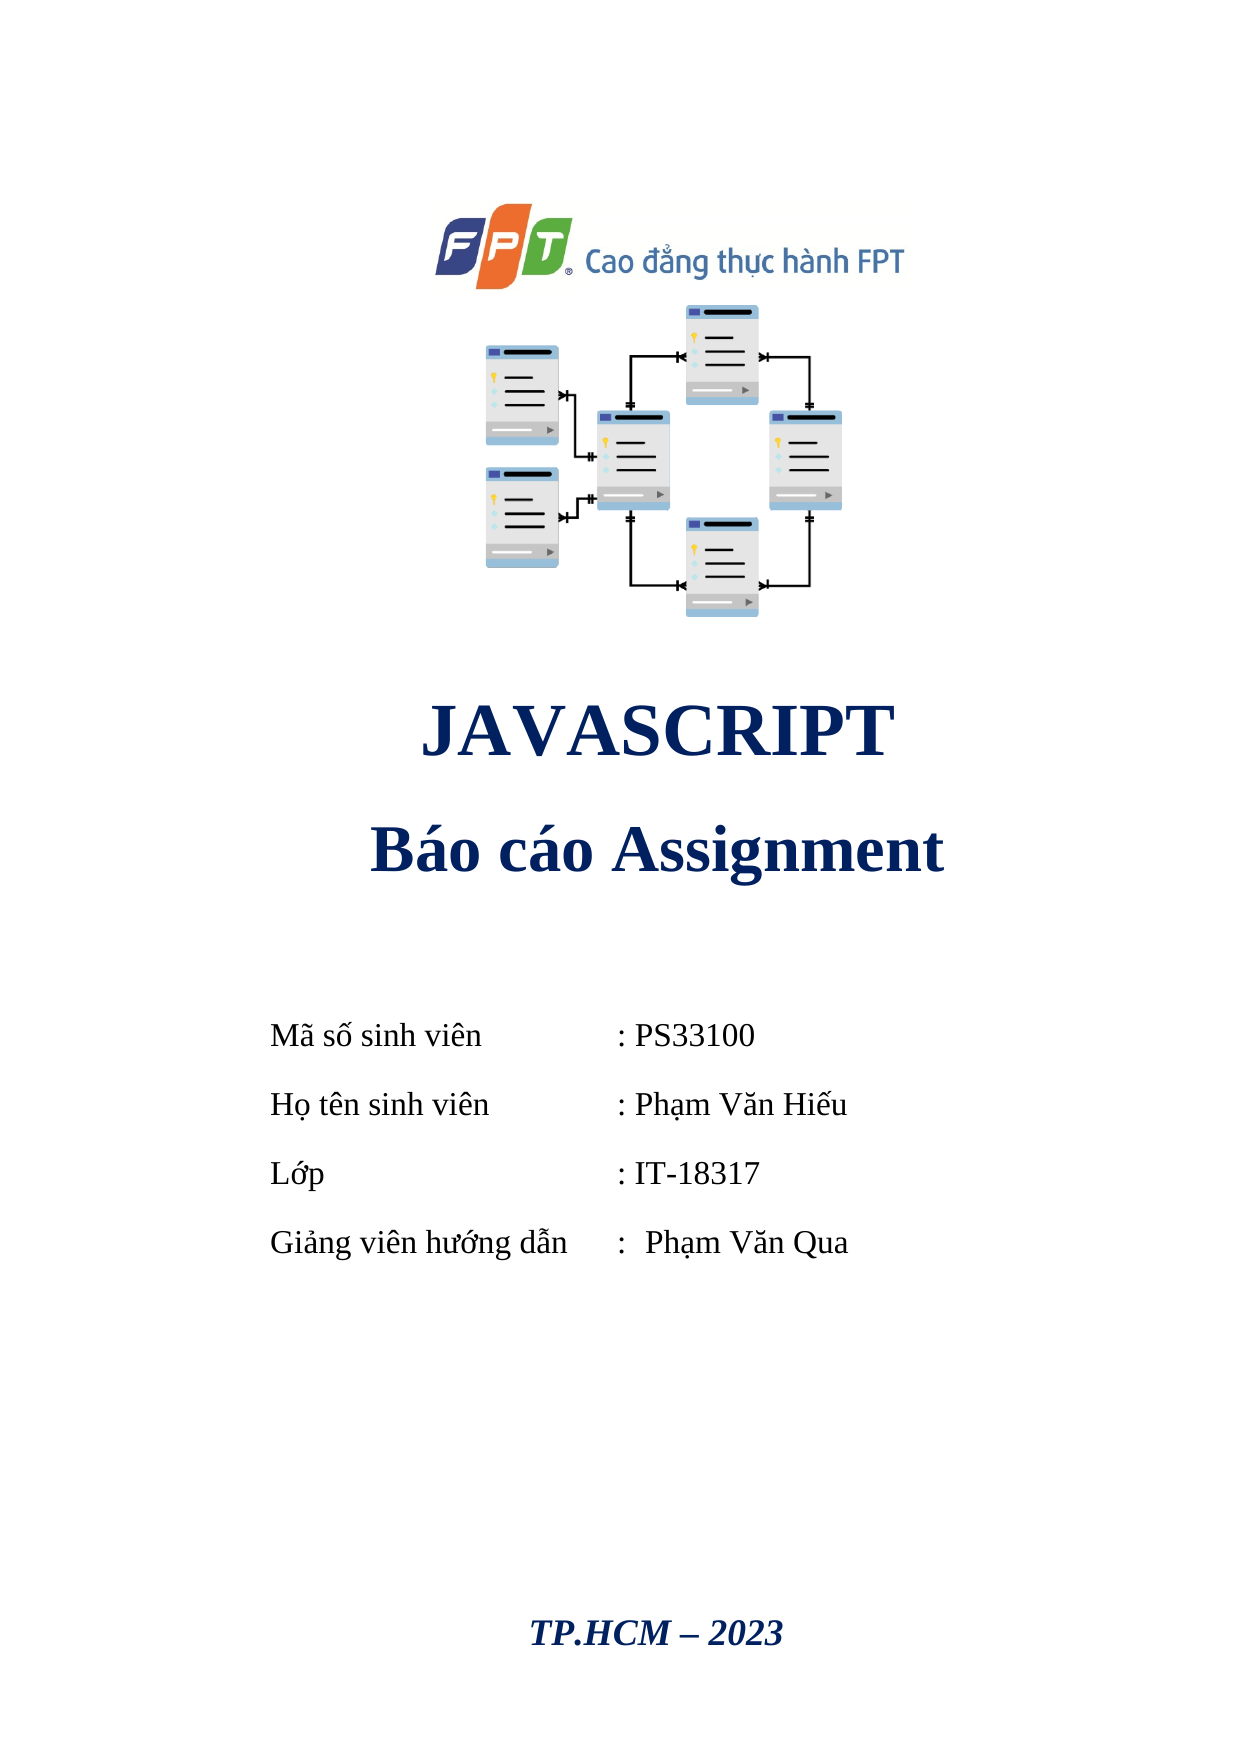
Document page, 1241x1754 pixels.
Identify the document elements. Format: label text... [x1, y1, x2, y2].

text Báo cáo Assignment [195, 809, 1120, 886]
picture [485, 305, 842, 617]
text Giảng viên hướng dẫn : Phạm Văn Qua [270, 1222, 1120, 1260]
text JAVASCRIPT [195, 685, 1120, 771]
text Họ tên sinh viên : Phạm Văn Hiếu [270, 1084, 1120, 1122]
picture [432, 201, 913, 294]
text Lớp : IT-18317 [270, 1153, 1120, 1191]
text Mã số sinh viên : PS33100 [270, 1015, 1120, 1053]
